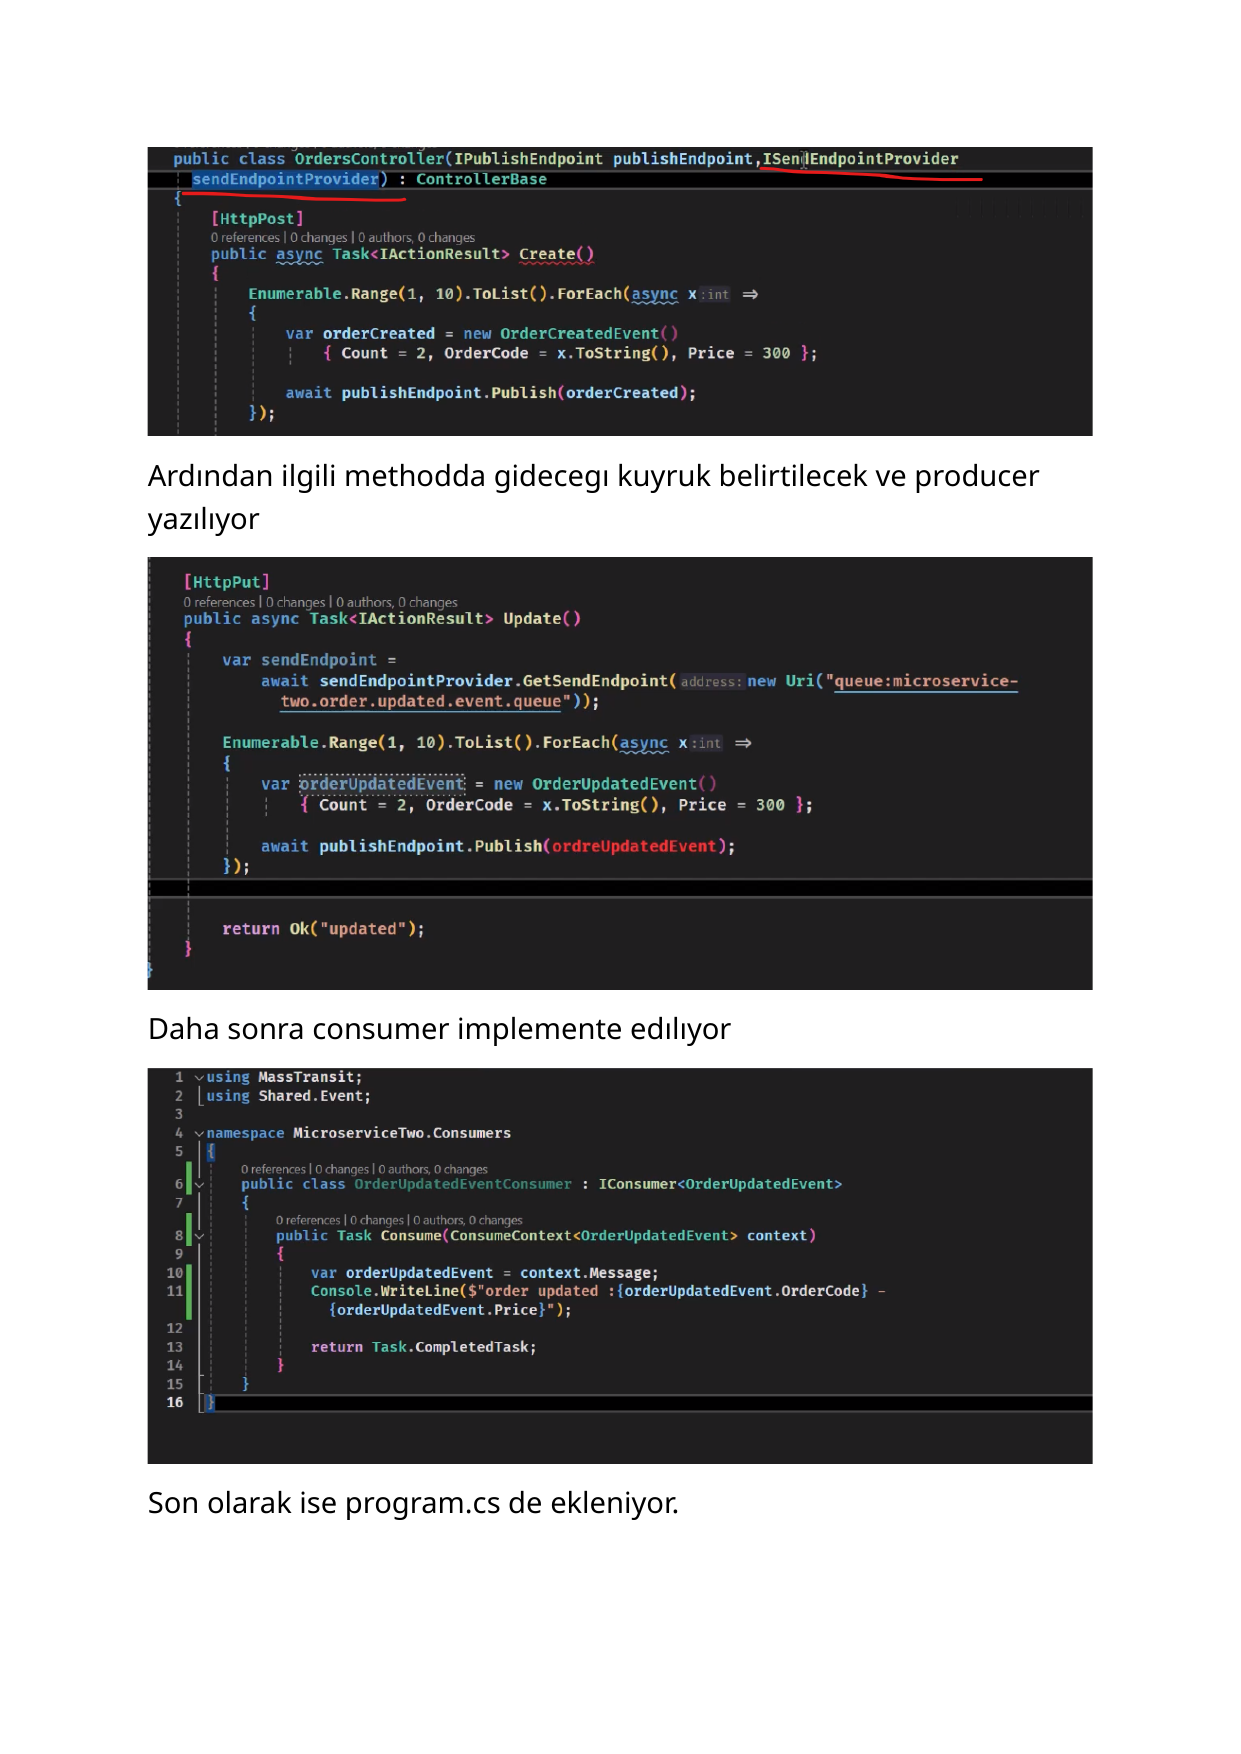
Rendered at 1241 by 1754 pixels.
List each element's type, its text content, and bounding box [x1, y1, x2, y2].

picture [147, 557, 1093, 990]
text Daha sonra consumer implemente edılıyor [148, 1008, 1093, 1048]
text Son olarak ise program.cs de ekleniyor. [148, 1483, 1093, 1522]
picture [147, 147, 1093, 436]
text Ardından ilgili methodda gidecegı kuyruk belirtilecek ve producer yazılıyor [148, 455, 1093, 538]
picture [147, 1068, 1093, 1464]
